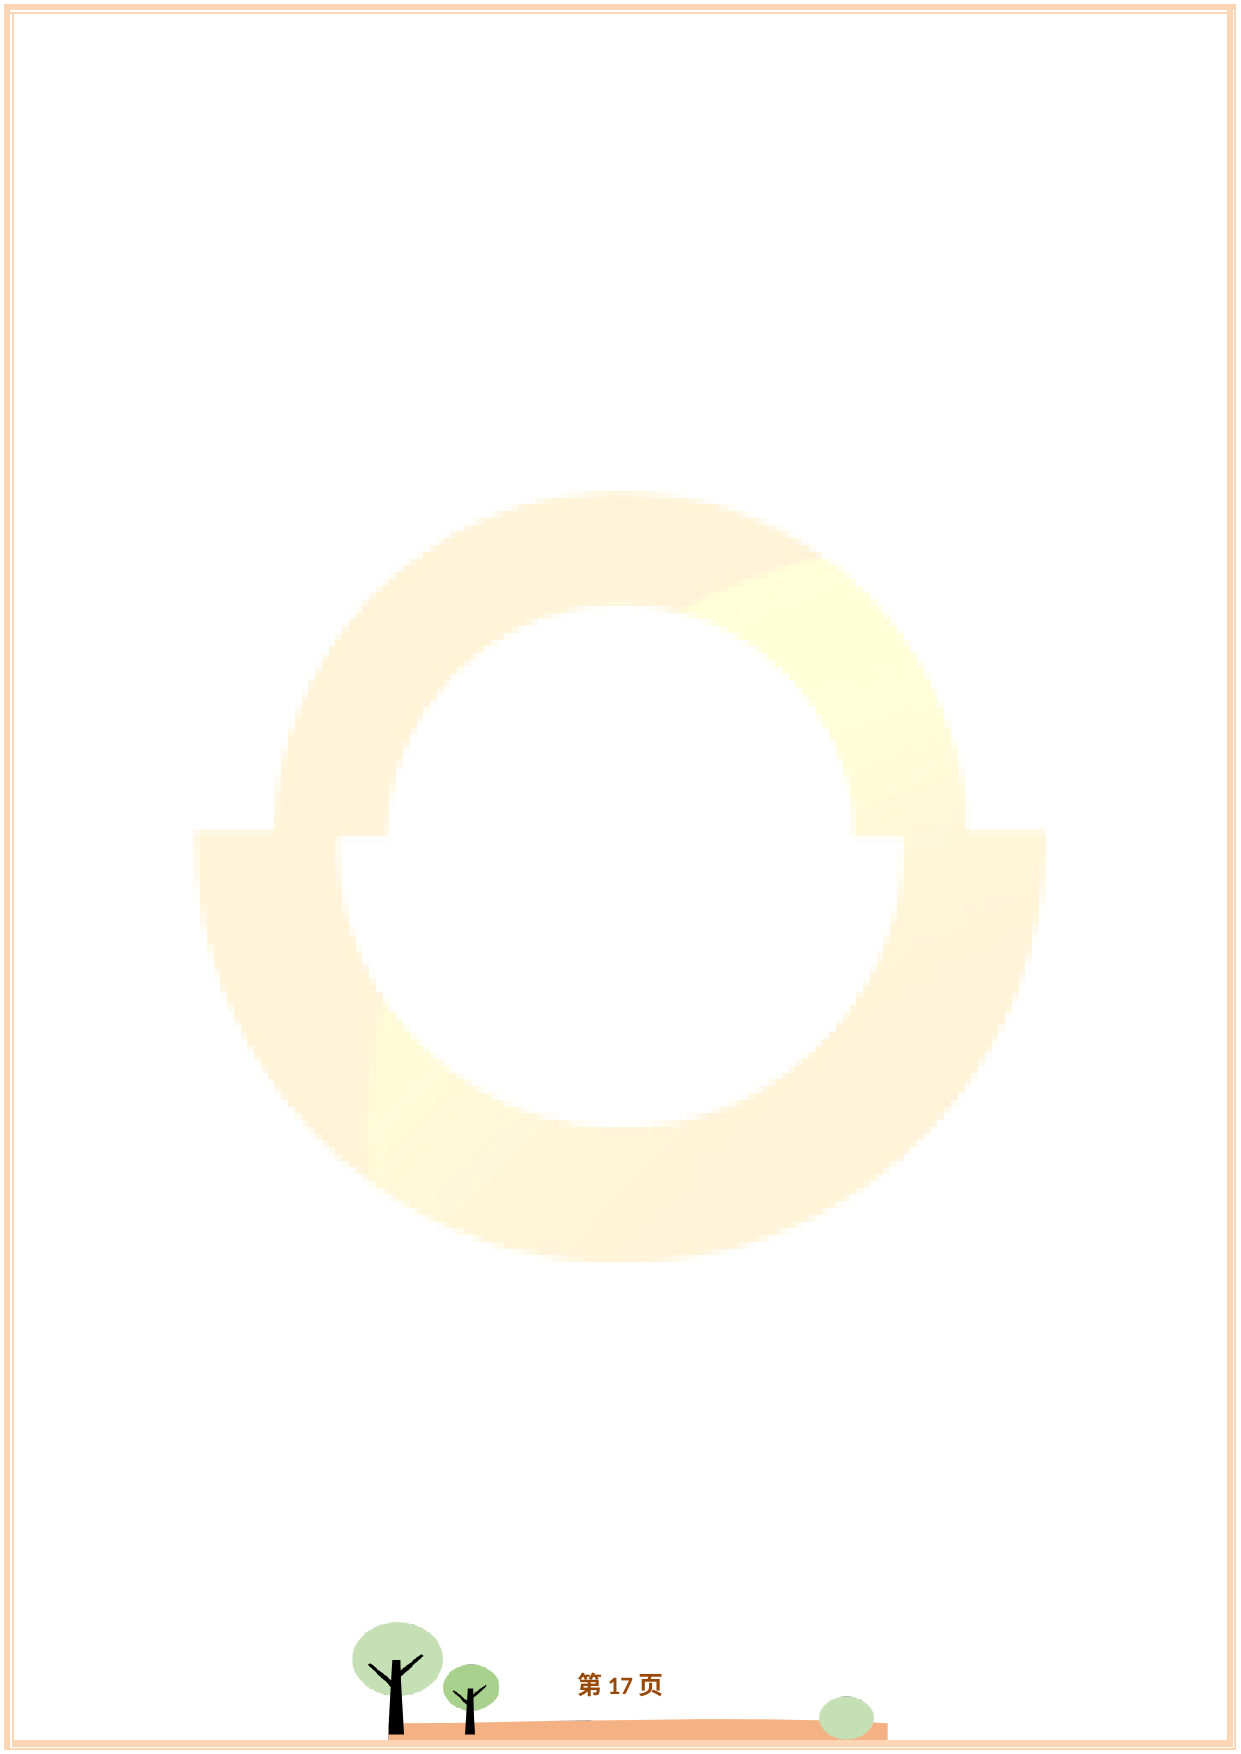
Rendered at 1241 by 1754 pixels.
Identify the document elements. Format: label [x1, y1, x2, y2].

picture [352, 1622, 888, 1740]
